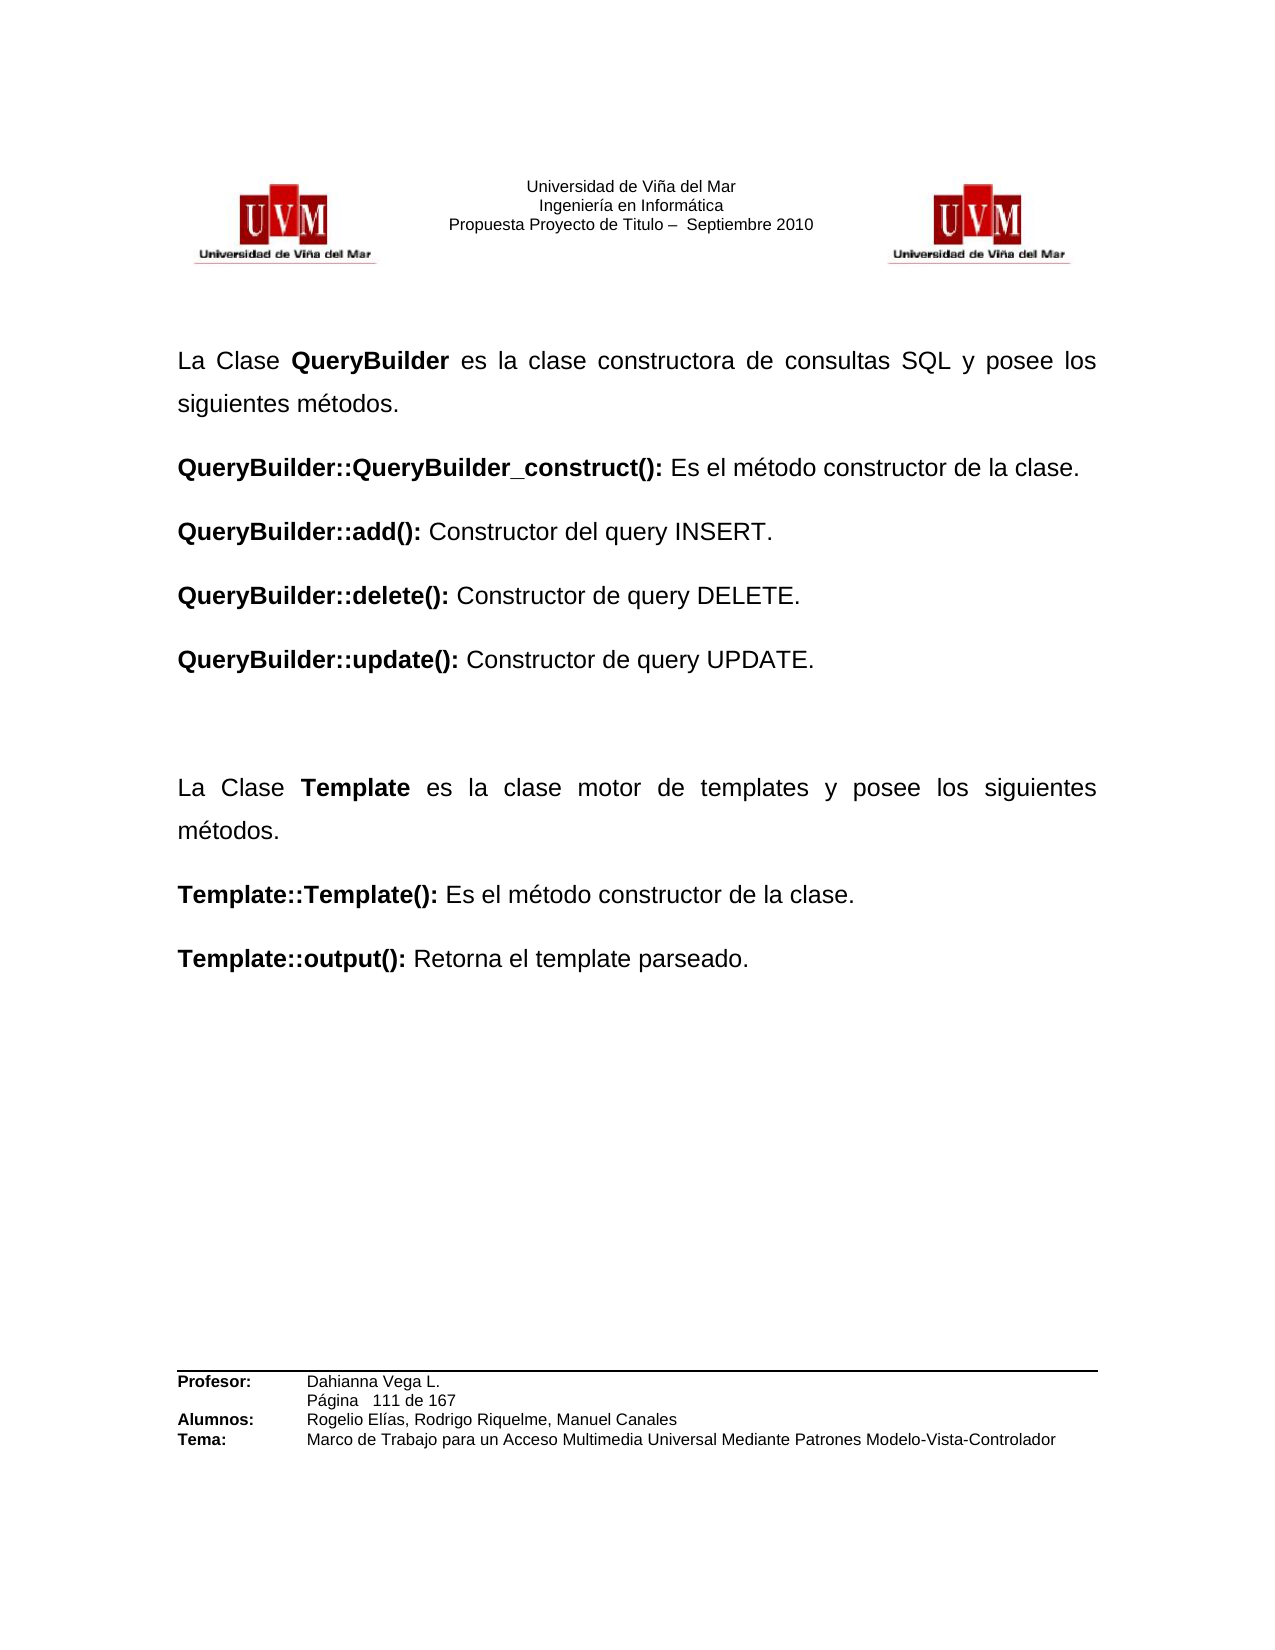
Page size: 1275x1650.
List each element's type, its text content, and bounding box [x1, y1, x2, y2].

text QueryBuilder::add(): Constructor del query INSERT. [177, 517, 1098, 546]
text Template::output(): Retorna el template parseado. [177, 944, 1098, 973]
text QueryBuilder::update(): Constructor de query UPDATE. [177, 645, 1098, 674]
text QueryBuilder::delete(): Constructor de query DELETE. [177, 581, 1098, 610]
text La Clase Template es la clase motor de templates y posee los siguientes métodos. [177, 773, 1098, 845]
text La Clase QueryBuilder es la clase constructora de consultas SQL y posee los siguientes métodos. [177, 346, 1098, 418]
text Template::Template(): Es el método constructor de la clase. [177, 880, 1098, 909]
text QueryBuilder::QueryBuilder_construct(): Es el método constructor de la clase. [177, 453, 1098, 482]
picture [871, 176, 1084, 267]
picture [177, 176, 390, 267]
